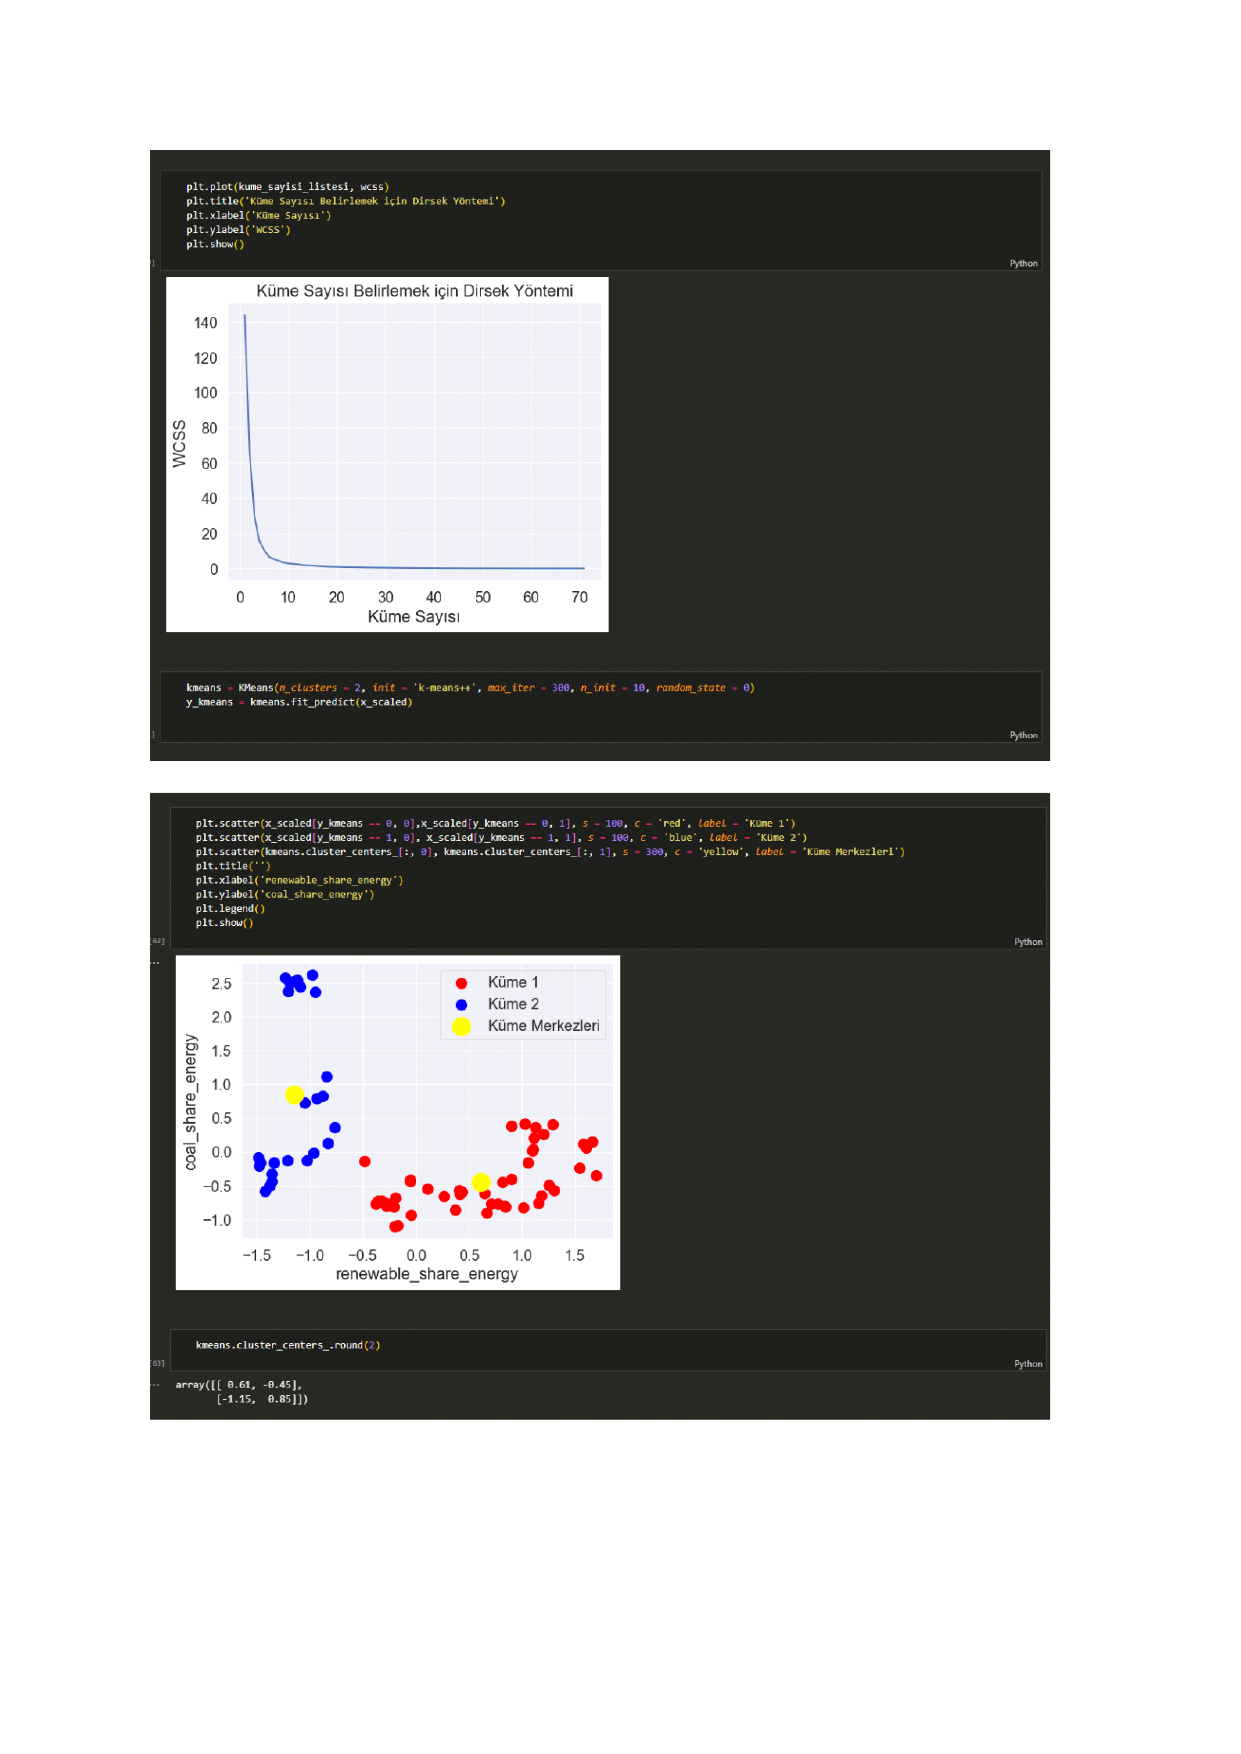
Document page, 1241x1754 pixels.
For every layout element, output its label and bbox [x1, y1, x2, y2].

picture [150, 150, 1050, 1420]
